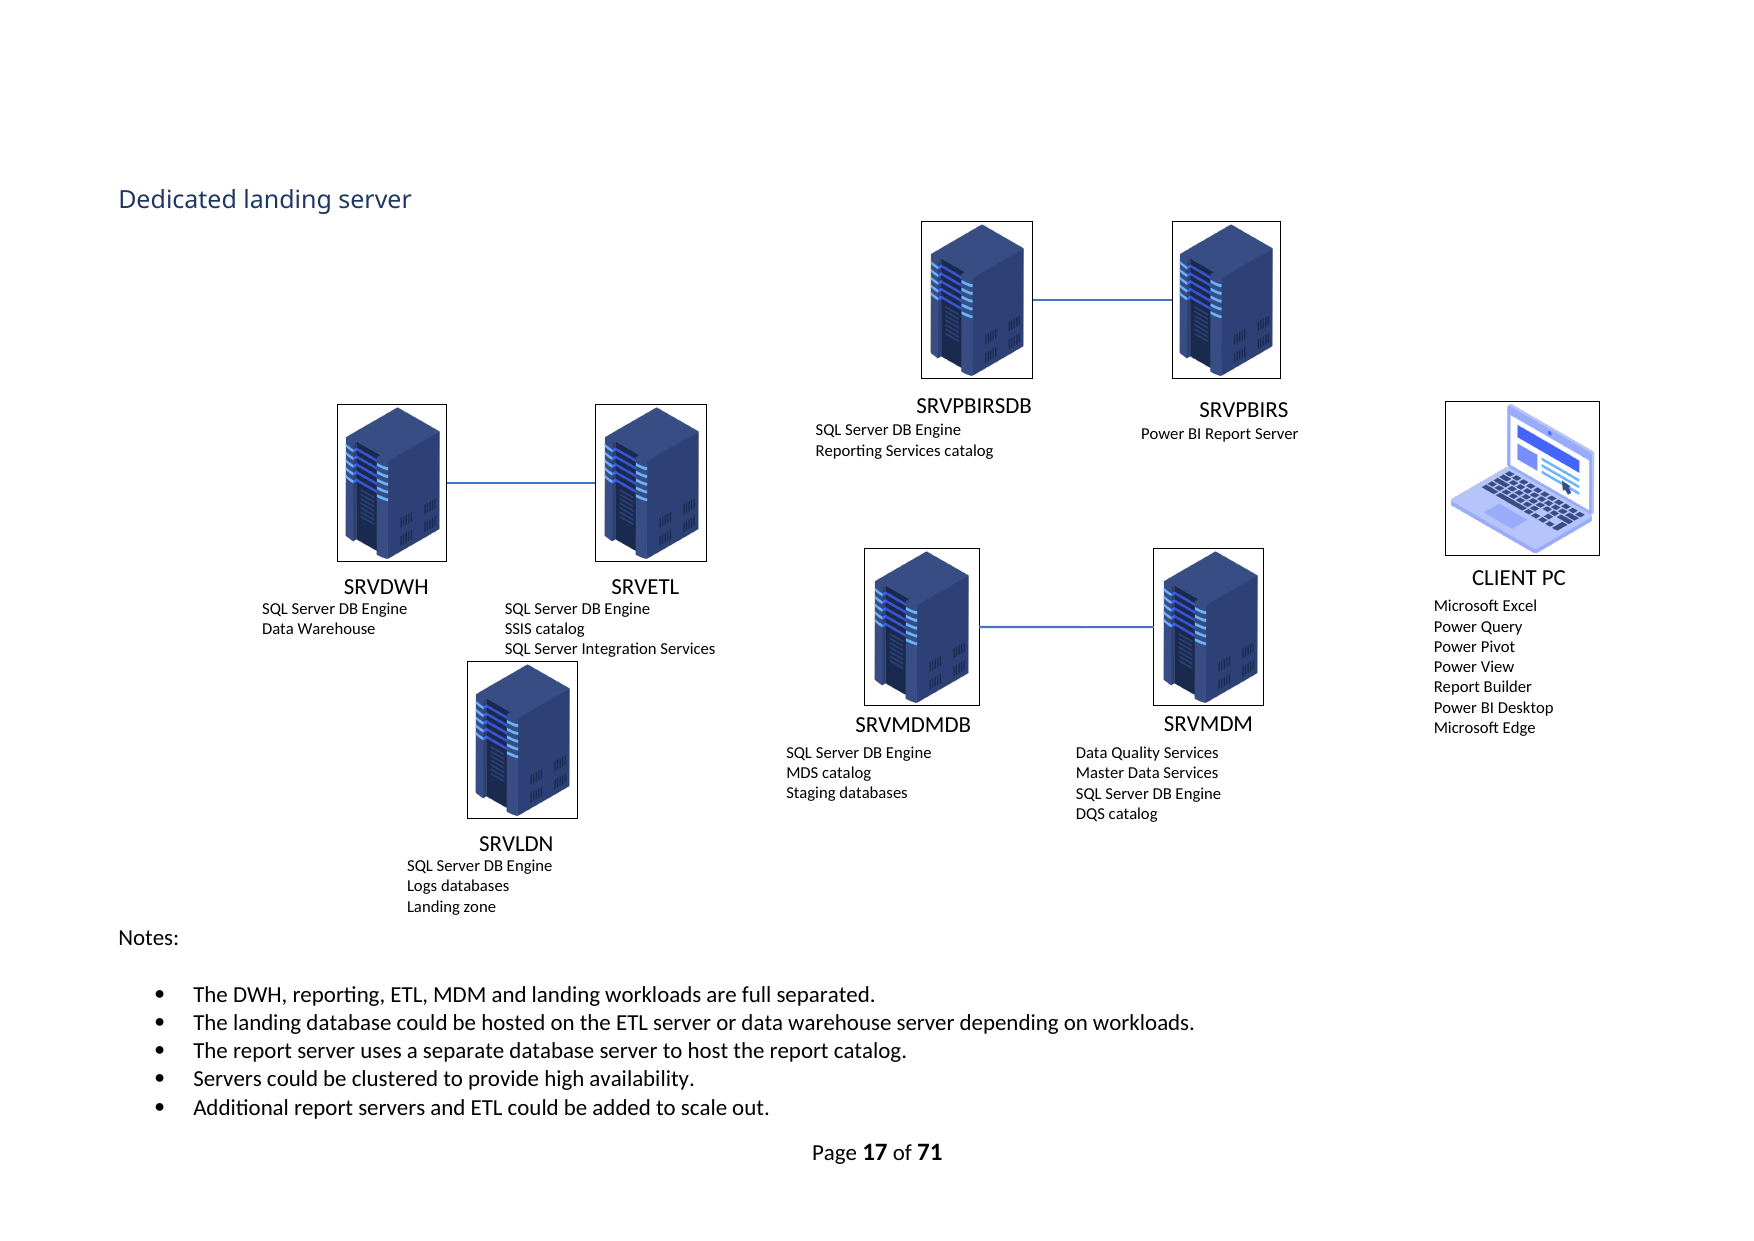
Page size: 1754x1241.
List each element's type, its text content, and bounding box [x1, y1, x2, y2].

list The report server uses a separate database server to host the report catalog. [156, 1037, 1636, 1064]
picture [468, 662, 577, 818]
list The landing database could be hosted on the ETL server or data warehouse server depending on workloads. [156, 1008, 1636, 1037]
picture [596, 405, 706, 561]
picture [1446, 402, 1599, 555]
list Servers could be clustered to provide high availability. [156, 1064, 1636, 1093]
picture [922, 222, 1032, 378]
list Additional report servers and ETL could be added to scale out. [156, 1093, 1636, 1121]
text Notes: [118, 923, 1636, 951]
picture [1173, 222, 1280, 378]
list The DWH, reporting, ETL, MDM and landing workloads are full separated. [156, 981, 1636, 1008]
picture [1154, 549, 1263, 705]
subtitle Dedicated landing server [118, 181, 1636, 215]
picture [865, 549, 979, 705]
picture [338, 405, 446, 561]
